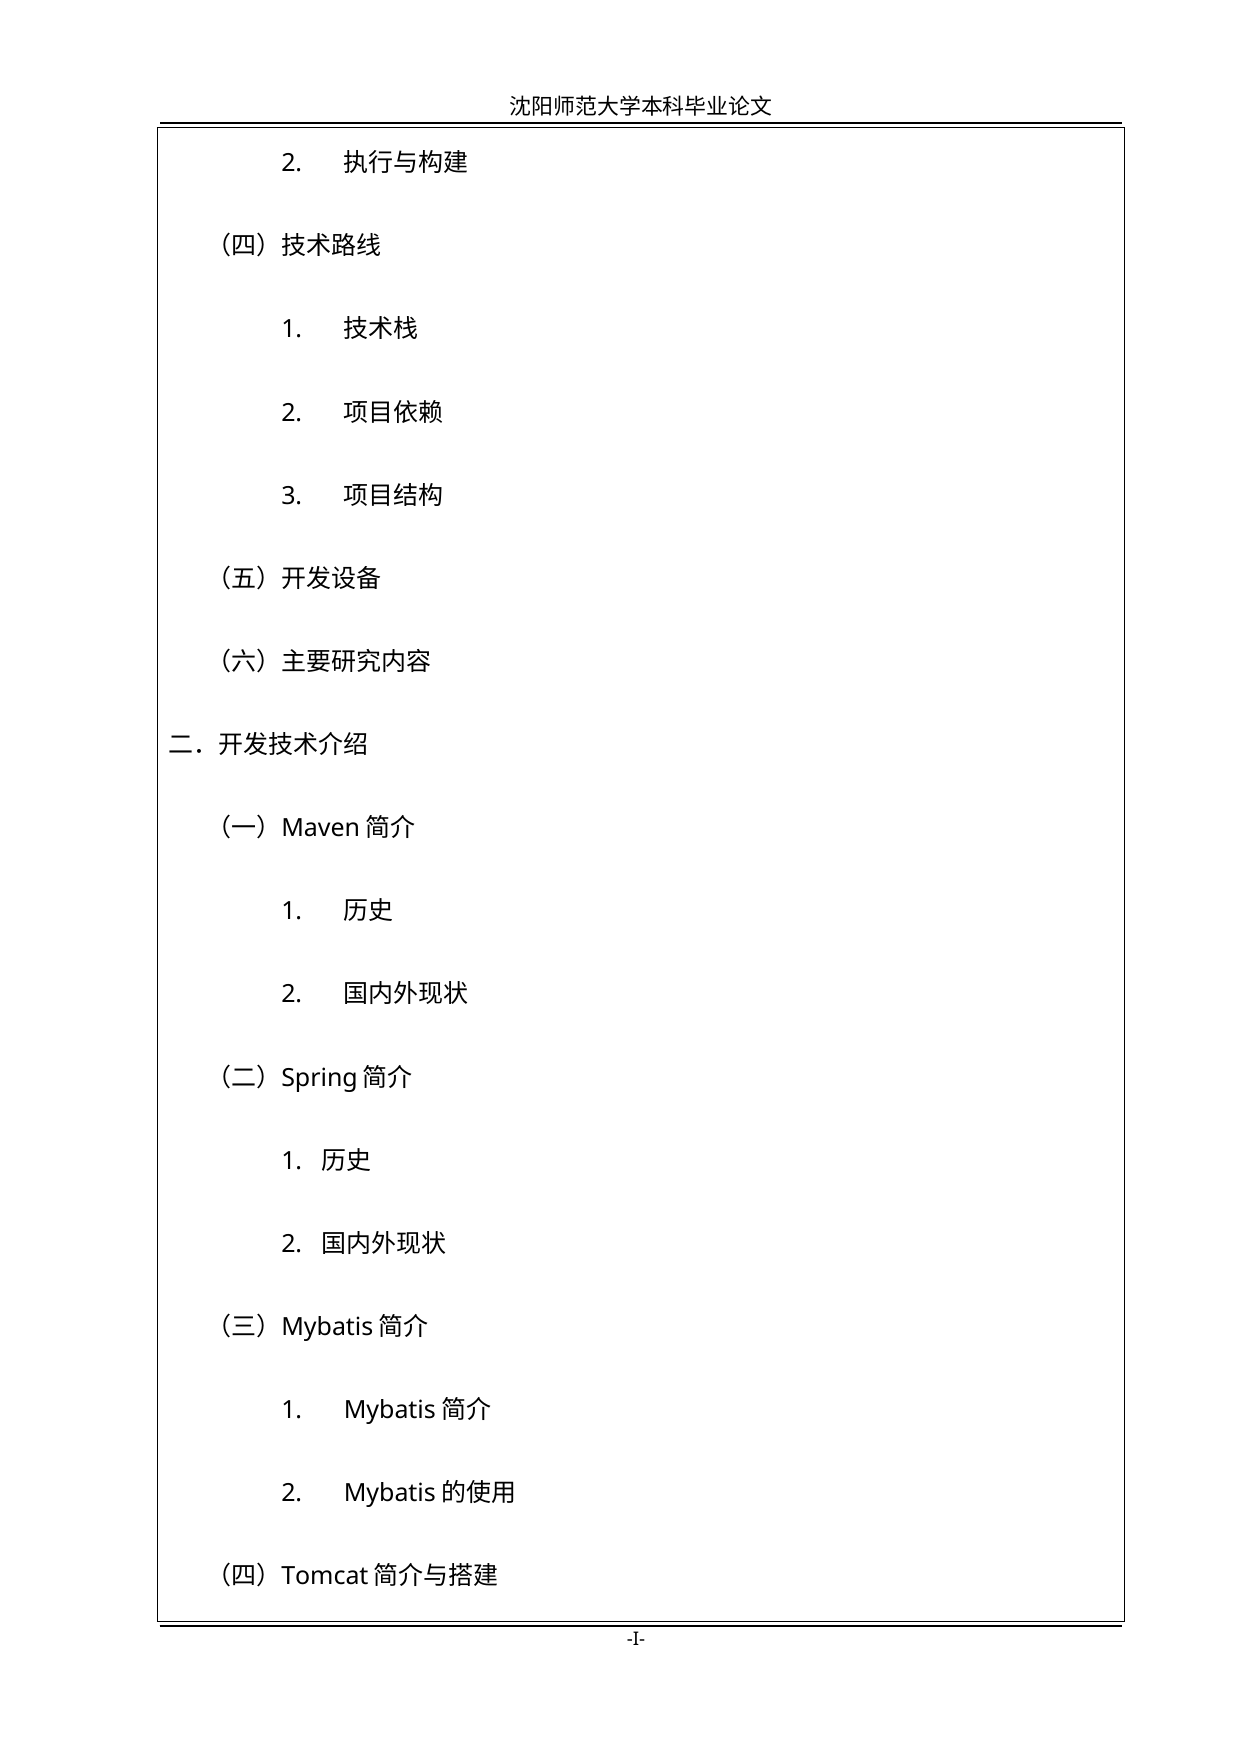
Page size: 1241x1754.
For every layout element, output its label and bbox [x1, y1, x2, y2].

table_header [158, 128, 1124, 1621]
